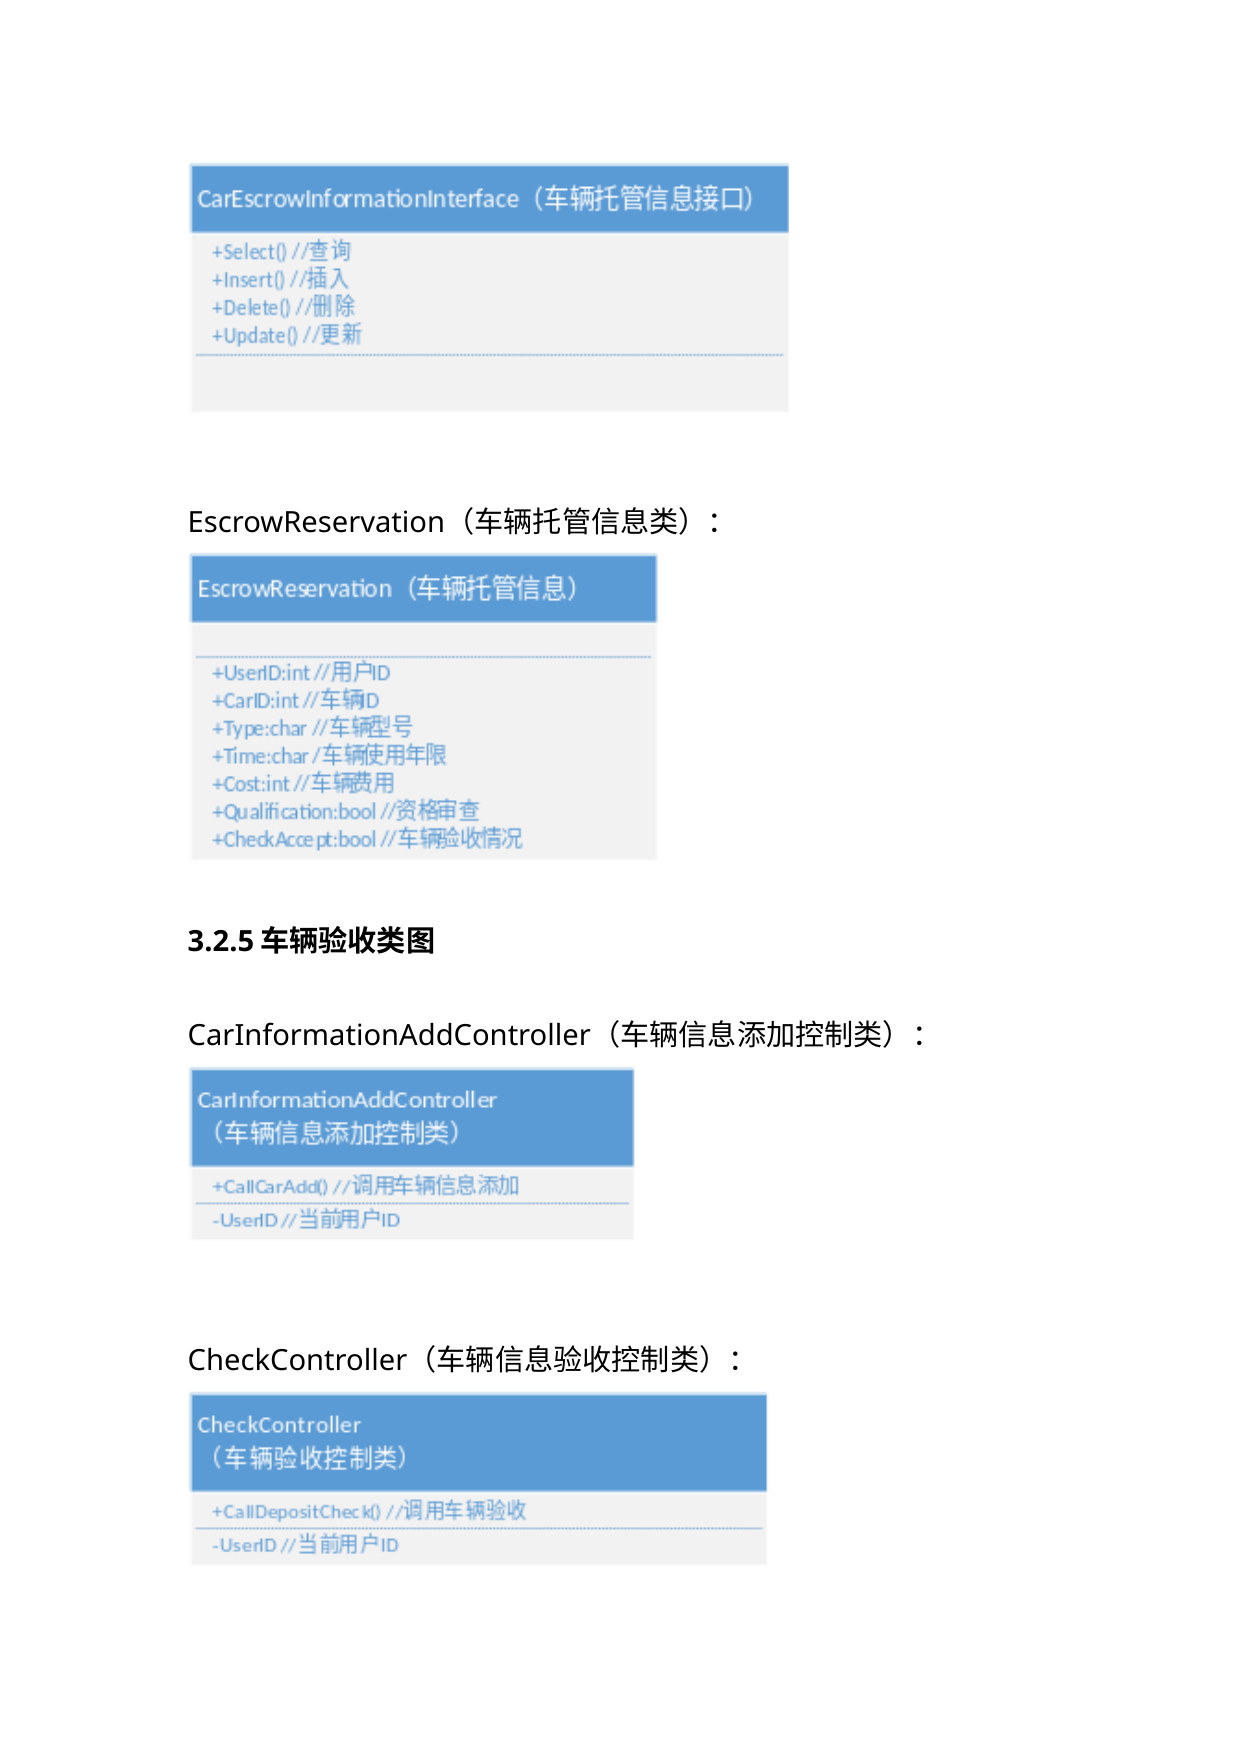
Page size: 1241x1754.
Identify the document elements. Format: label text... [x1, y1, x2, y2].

text CarInformationAddController（车辆信息添加控制类）： [187, 1000, 1053, 1065]
text CheckController（车辆信息验收控制类）： [187, 1325, 1053, 1390]
text EscrowReservation（车辆托管信息类）： [187, 487, 1053, 552]
subtitle 3.2.5车辆验收类图 [187, 906, 1053, 971]
